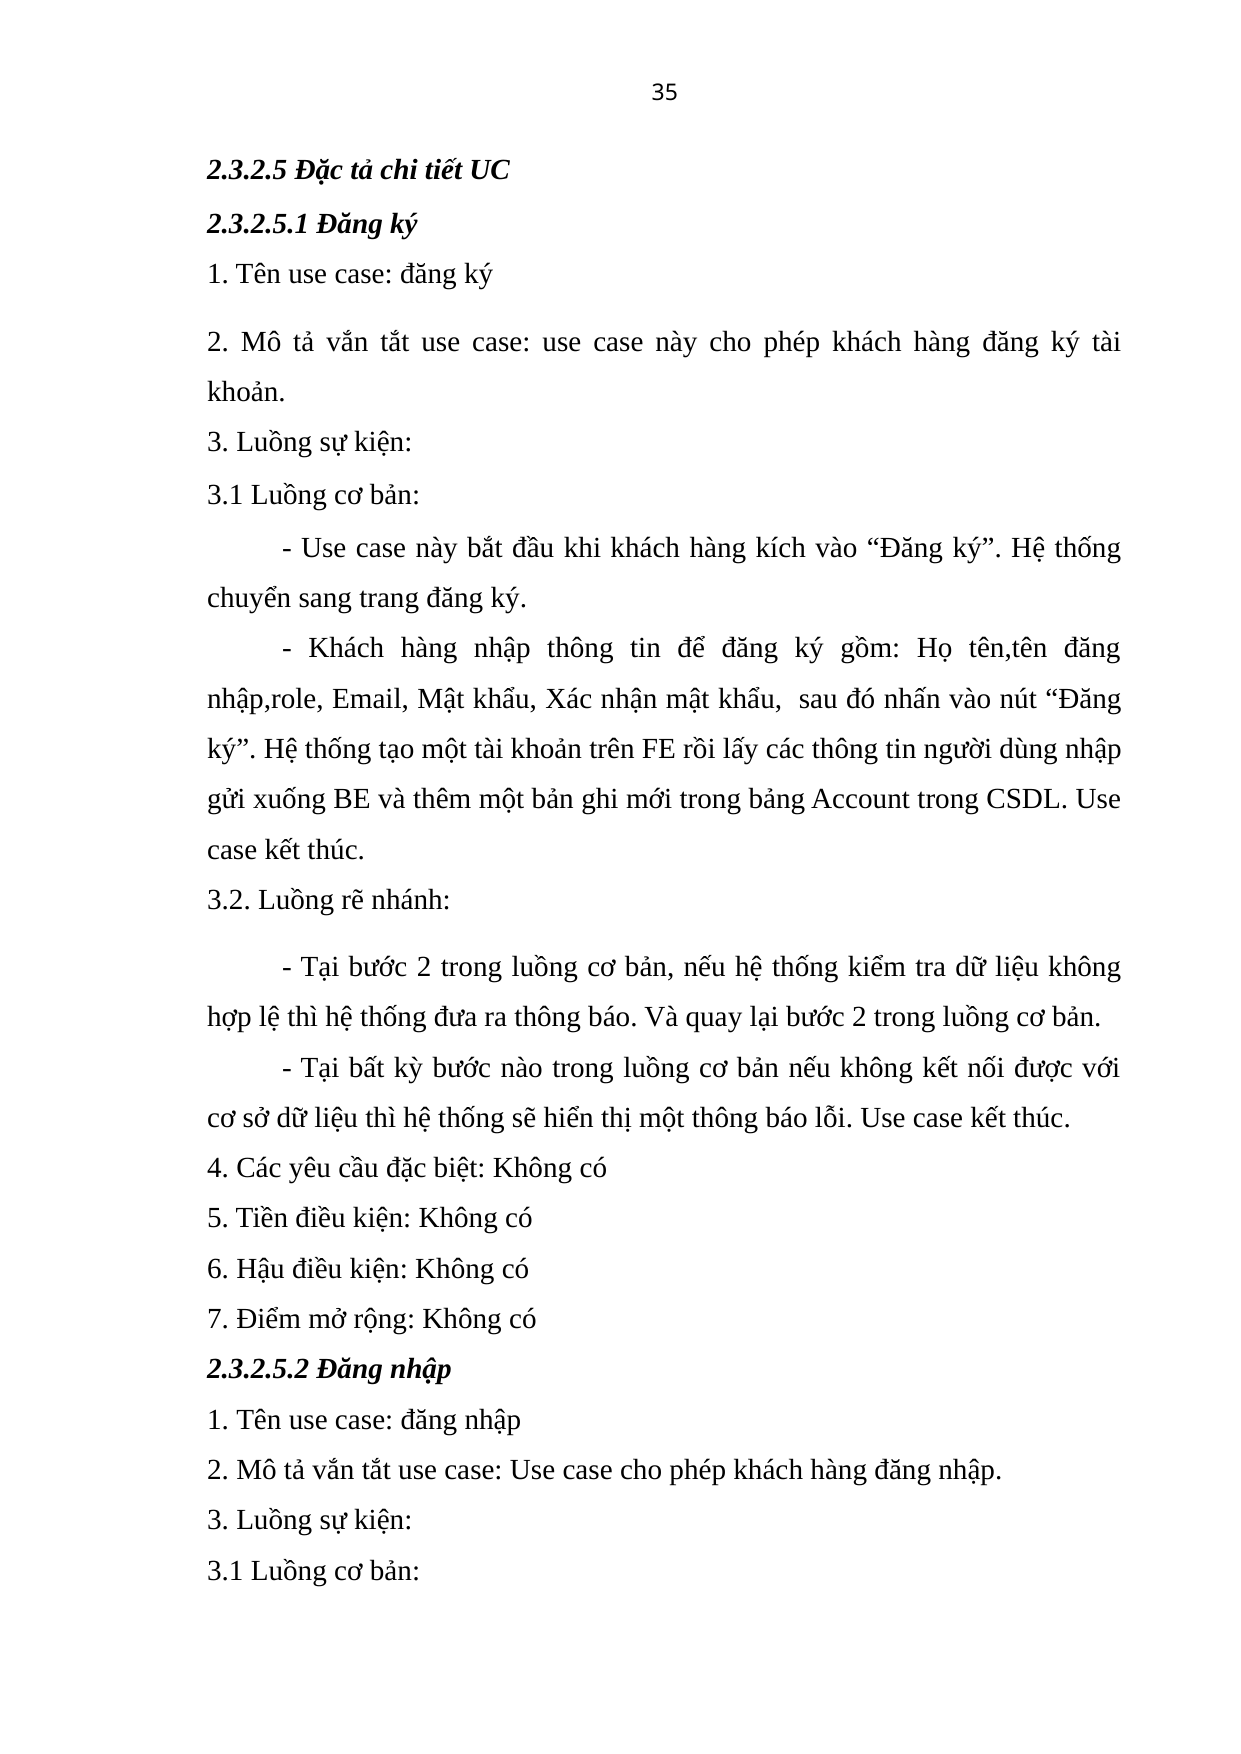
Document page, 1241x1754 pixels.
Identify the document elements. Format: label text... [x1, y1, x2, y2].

text 2. Mô tả vắn tắt use case: use case này cho phép khách hàng đăng ký tài khoản. [207, 324, 1122, 407]
text 3. Luồng sự kiện: [207, 1502, 1122, 1536]
text - Use case này bắt đầu khi khách hàng kích vào “Đăng ký”. Hệ thống chuyển sang trang đăng ký. [207, 530, 1122, 614]
text 3.1 Luồng cơ bản: [207, 1553, 1122, 1586]
subtitle 2.3.2.5 Đặc tả chi tiết UC [207, 152, 1122, 185]
subtitle 2.3.2.5.1 Đăng ký [207, 206, 1122, 240]
text 4. Các yêu cầu đặc biệt: Không có [207, 1150, 1122, 1184]
text 1. Tên use case: đăng nhập [207, 1402, 1122, 1435]
text 1. Tên use case: đăng ký [207, 257, 1044, 290]
text 3.2. Luồng rẽ nhánh: [207, 882, 1122, 916]
text 5. Tiền điều kiện: Không có [207, 1201, 1122, 1234]
text 3. Luồng sự kiện: [207, 424, 1122, 458]
text 3.1 Luồng cơ bản: [207, 477, 1122, 511]
text - Khách hàng nhập thông tin để đăng ký gồm: Họ tên,tên đăng nhập,role, Email, Mật khẩu, Xác nhận mật khẩu, sau đó nhấn vào nút “Đăng ký”. Hệ thống tạo một tài khoản trên FE rồi lấy các thông tin người dùng nhập gửi xuống BE và thêm một bản ghi mới trong bảng Account trong CSDL. Use case kết thúc. [207, 631, 1122, 865]
text 6. Hậu điều kiện: Không có [207, 1251, 1122, 1284]
subtitle 2.3.2.5.2 Đăng nhập [207, 1352, 1122, 1385]
text 7. Điểm mở rộng: Không có [207, 1301, 1122, 1335]
text - Tại bước 2 trong luồng cơ bản, nếu hệ thống kiểm tra dữ liệu không hợp lệ thì hệ thống đưa ra thông báo. Và quay lại bước 2 trong luồng cơ bản. [207, 949, 1122, 1033]
text 2. Mô tả vắn tắt use case: Use case cho phép khách hàng đăng nhập. [207, 1452, 1122, 1486]
text - Tại bất kỳ bước nào trong luồng cơ bản nếu không kết nối được với cơ sở dữ liệu thì hệ thống sẽ hiển thị một thông báo lỗi. Use case kết thúc. [207, 1050, 1122, 1133]
